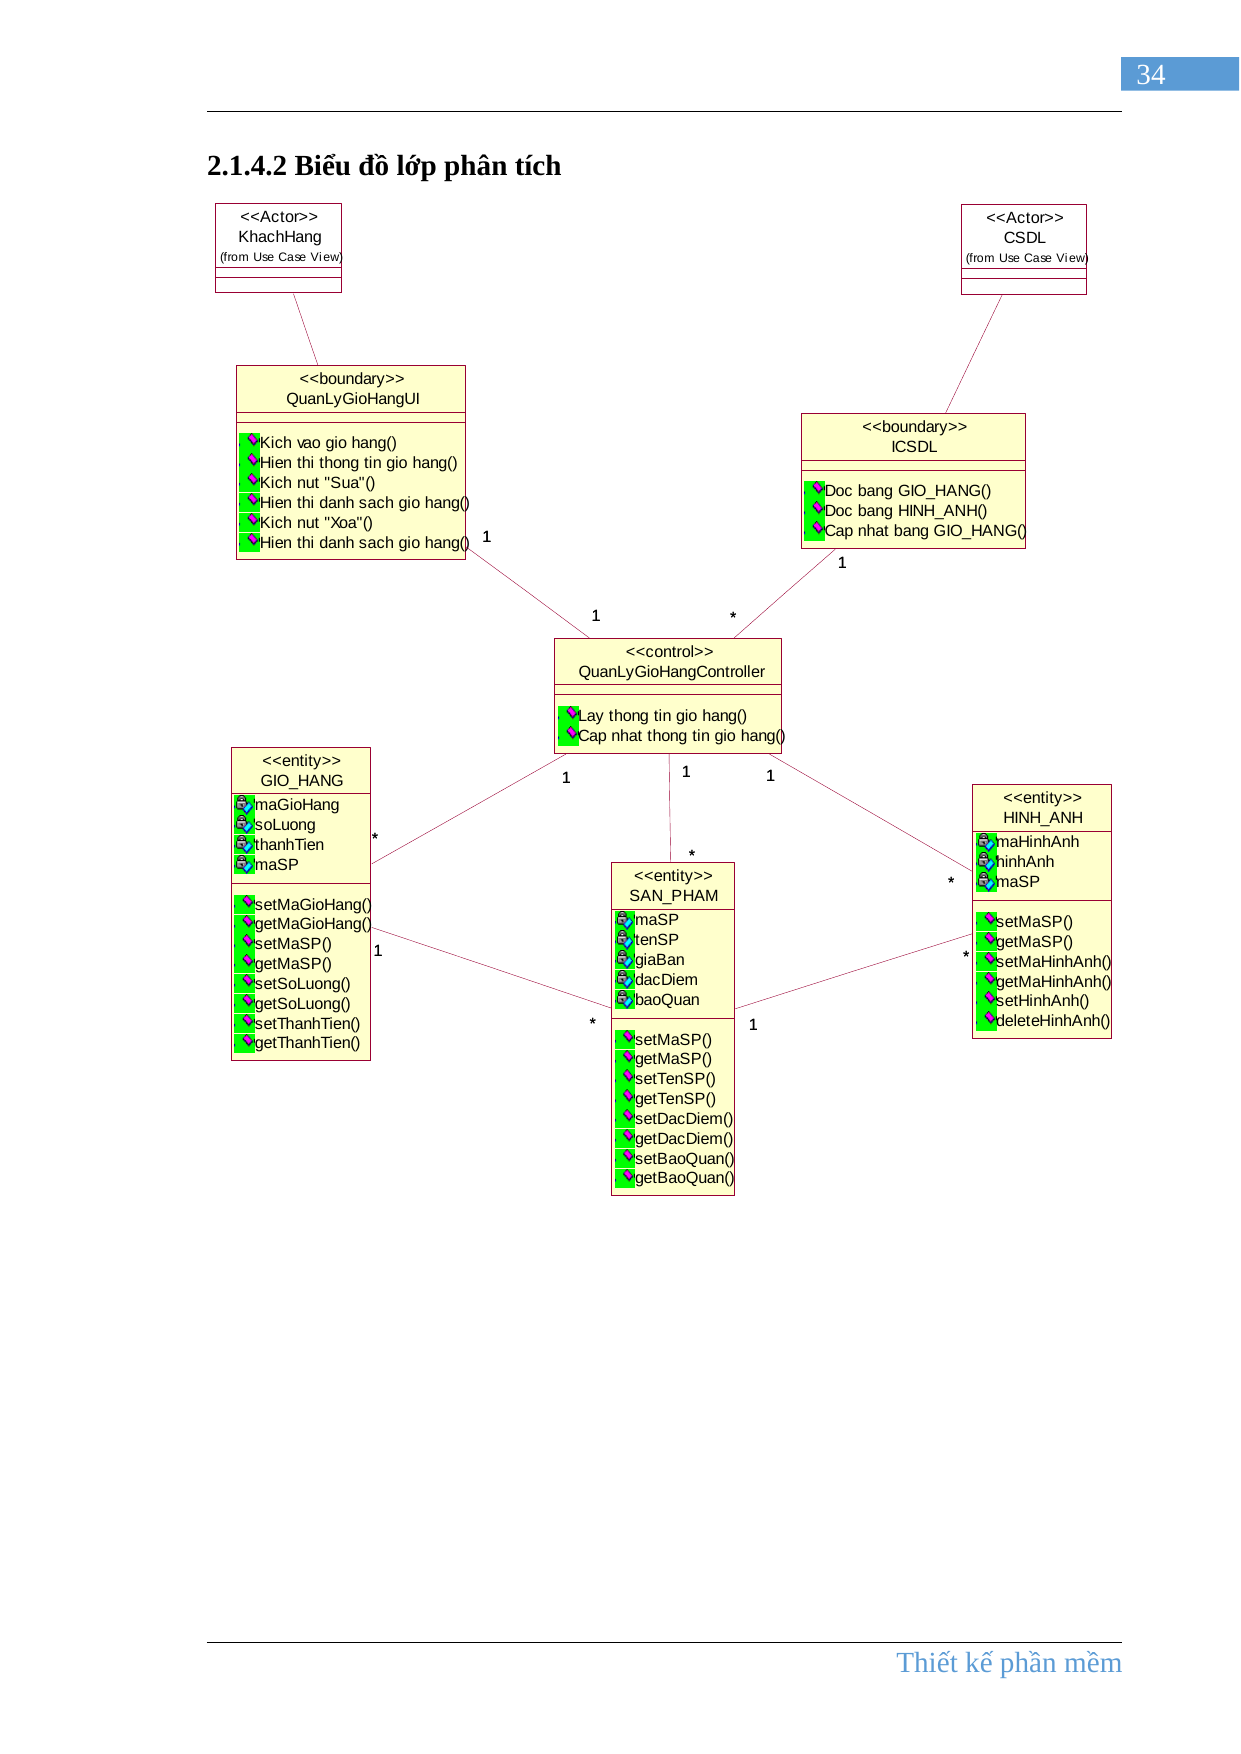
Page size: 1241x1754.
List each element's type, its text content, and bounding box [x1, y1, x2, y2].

subtitle 2.1.4.2 Biểu đồ lớp phân tích [207, 148, 1122, 181]
